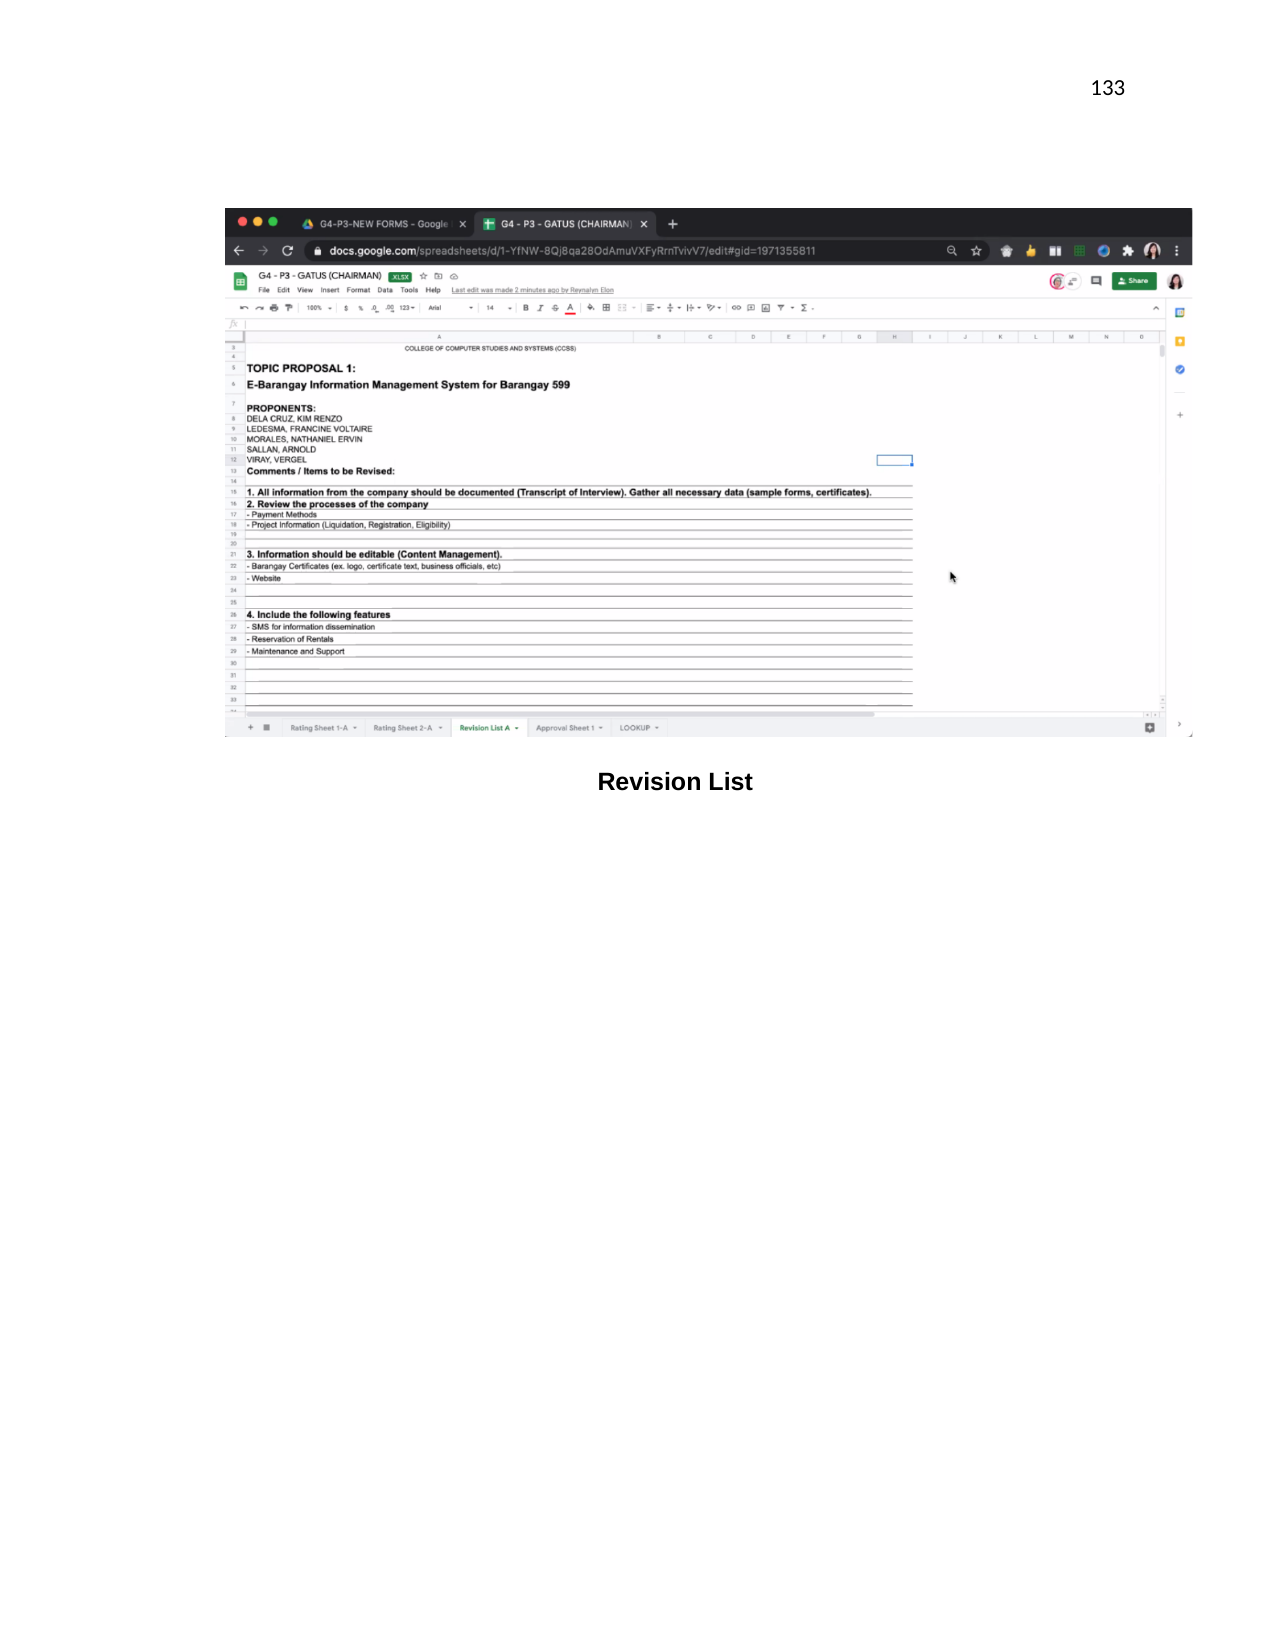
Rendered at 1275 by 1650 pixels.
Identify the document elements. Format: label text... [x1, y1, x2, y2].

text Revision List [225, 767, 1125, 796]
picture [225, 208, 1193, 737]
